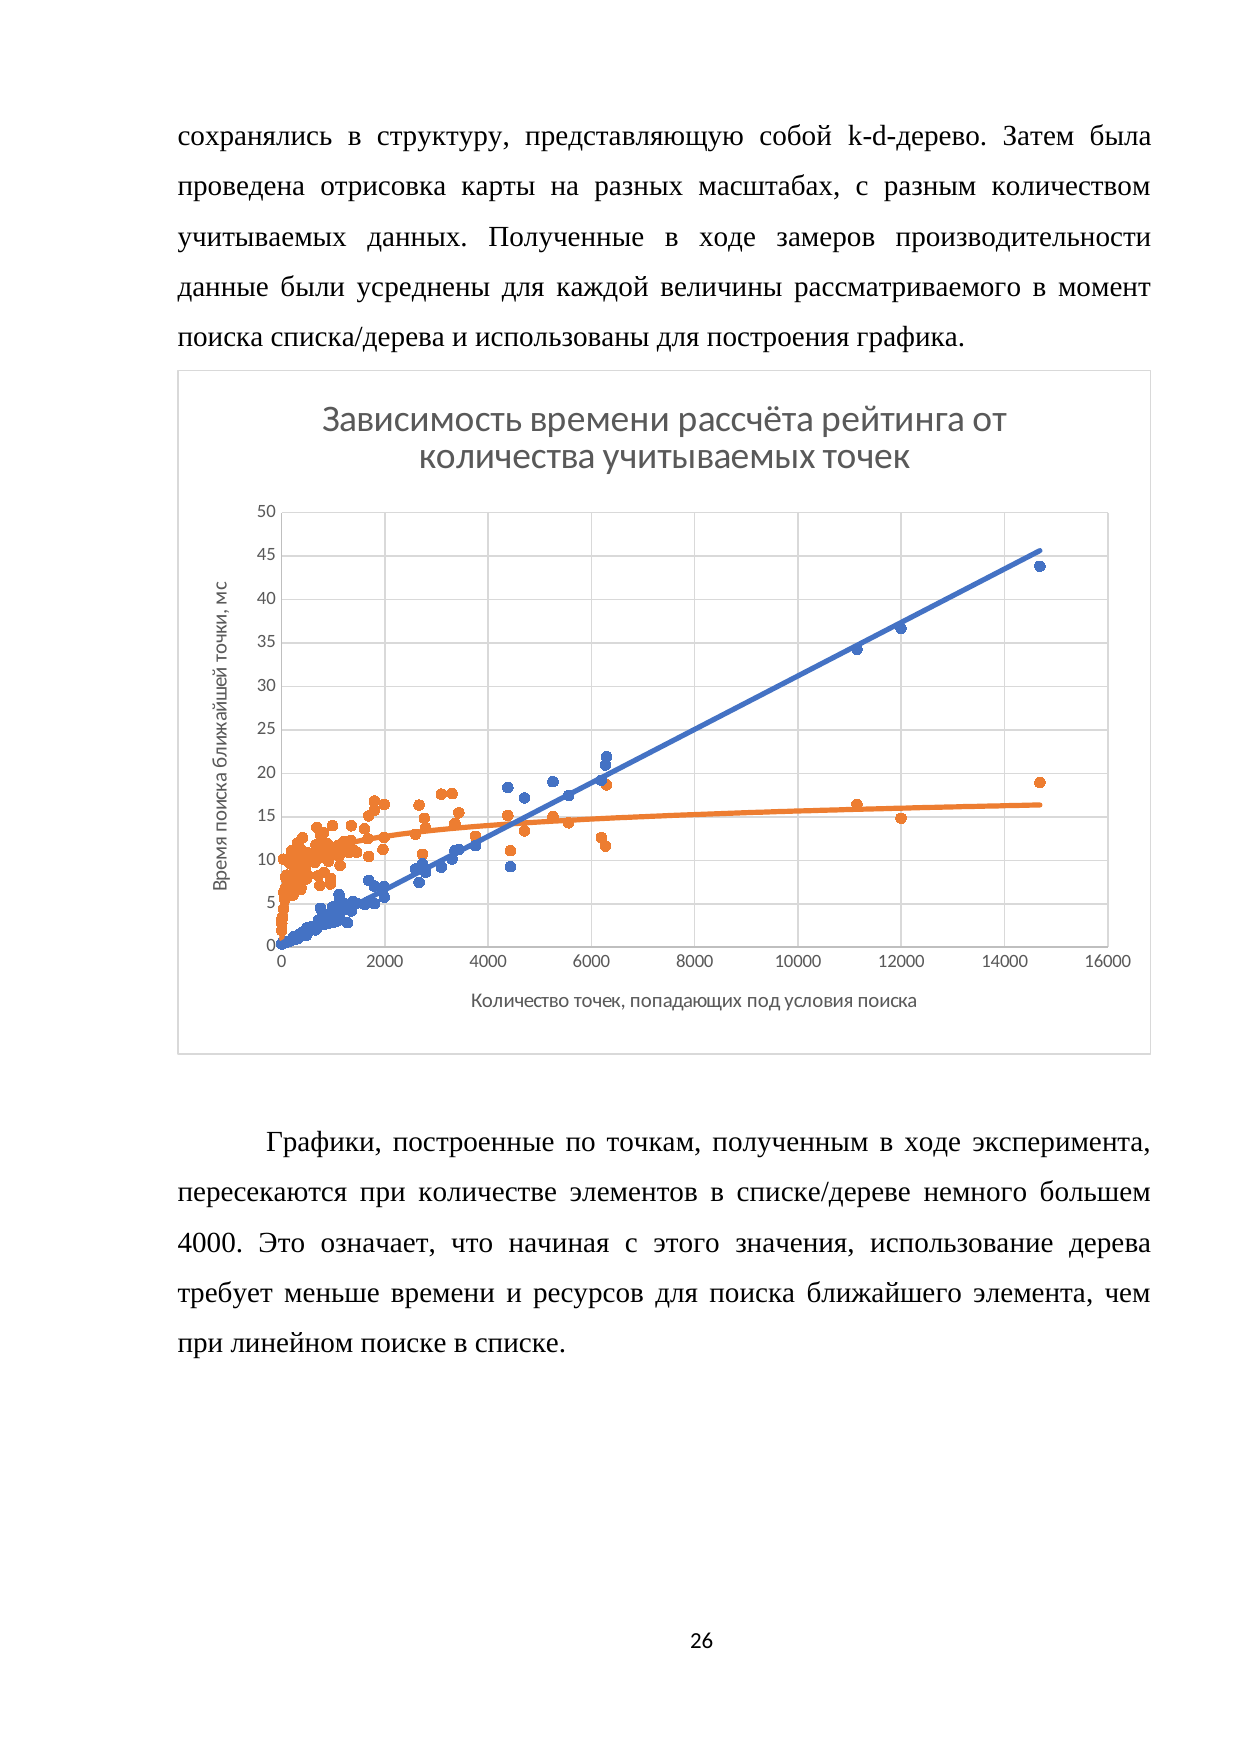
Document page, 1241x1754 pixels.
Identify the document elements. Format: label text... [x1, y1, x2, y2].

text Графики, построенные по точкам, полученным в ходе эксперимента, пересекаются при количестве элементов в списке/дереве немного большем 4000. Это означает, что начиная с этого значения, использование дерева требует меньше времени и ресурсов для поиска ближайшего элемента, чем при линейном поиске в списке. [177, 1124, 1152, 1359]
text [177, 118, 1152, 353]
